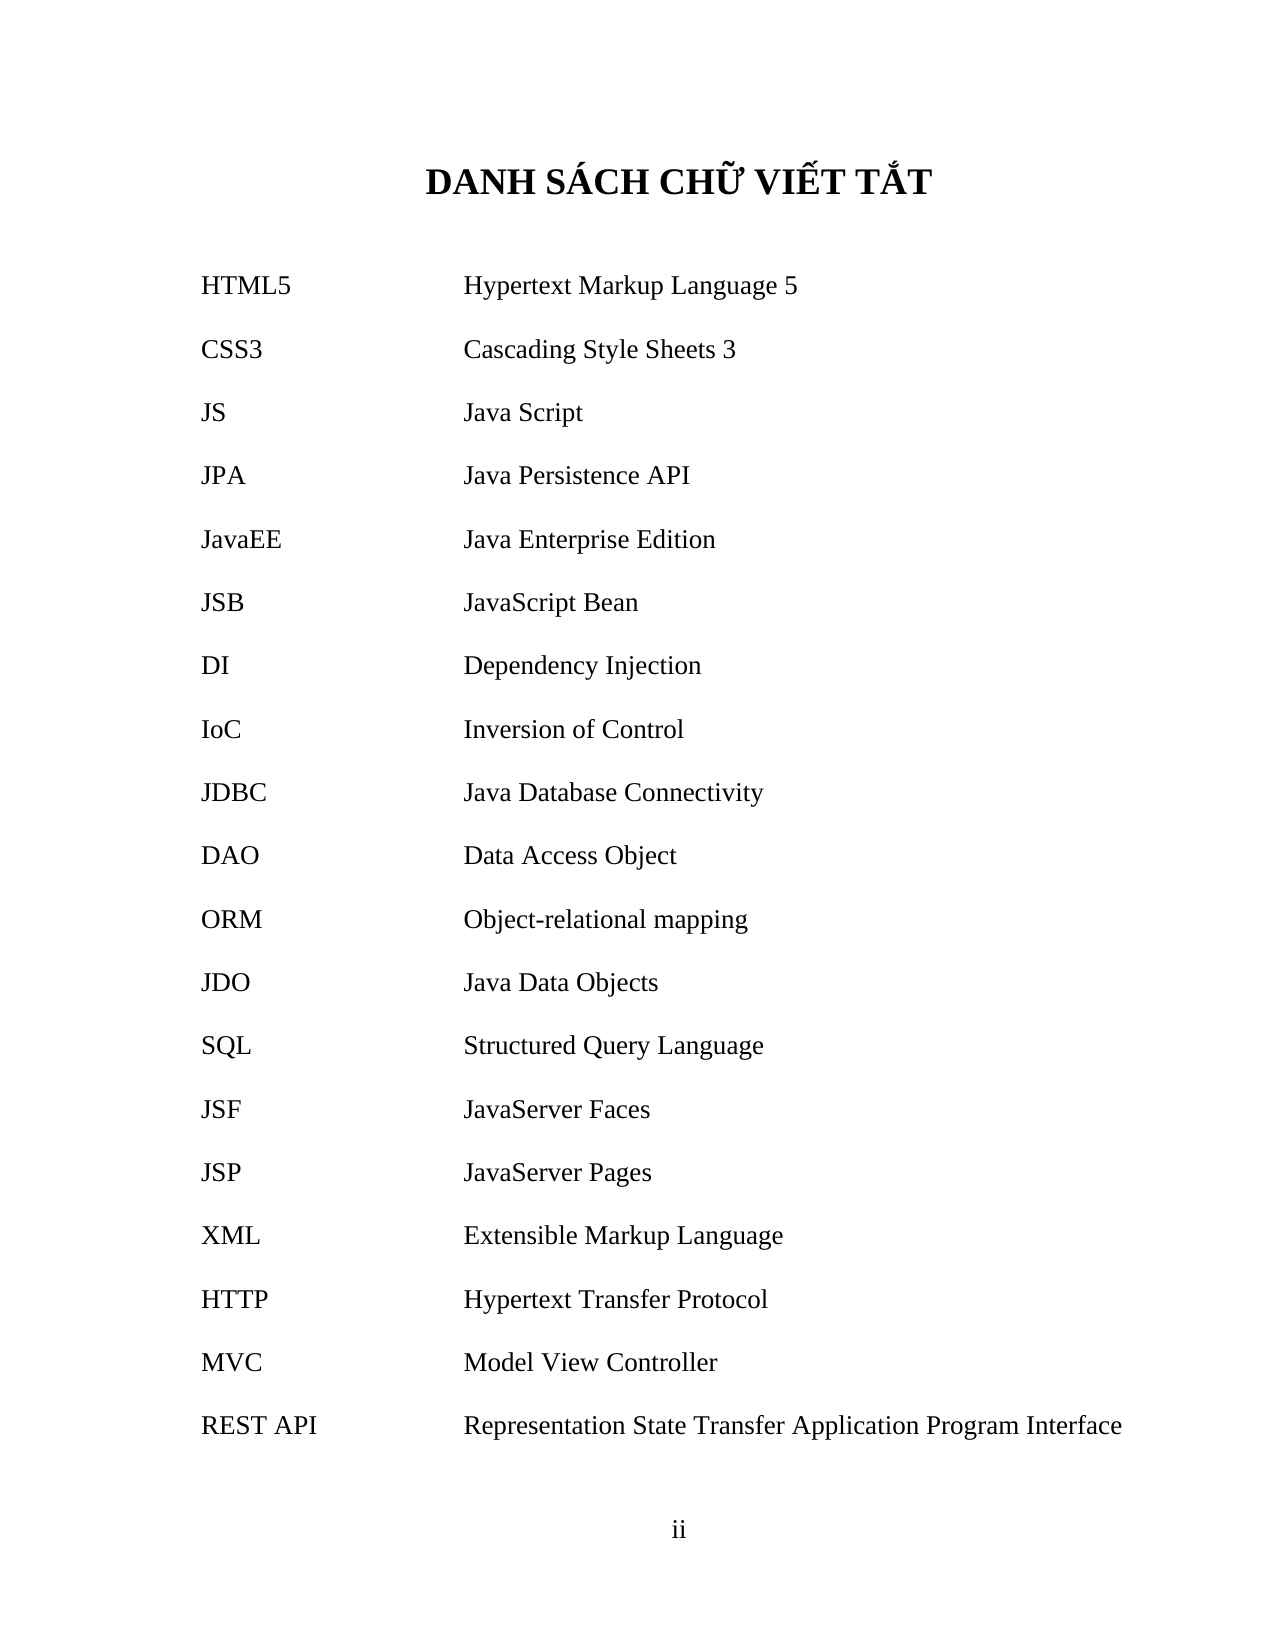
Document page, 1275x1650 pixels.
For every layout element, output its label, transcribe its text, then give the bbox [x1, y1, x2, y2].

text MVC Model View Controller [201, 1346, 1157, 1377]
text JDO Java Data Objects [201, 966, 1157, 997]
text HTML5 Hypertext Markup Language 5 [201, 269, 1157, 301]
text JSP JavaServer Pages [201, 1156, 1157, 1187]
text SQL Structured Query Language [201, 1029, 1157, 1061]
text JSB JavaScript Bean [201, 586, 1157, 617]
text XML Extensible Markup Language [201, 1219, 1157, 1251]
text ORM Object-relational mapping [201, 903, 1157, 934]
text CSS3 Cascading Style Sheets 3 [201, 333, 1157, 364]
text HTTP Hypertext Transfer Protocol [201, 1283, 1157, 1314]
text JPA Java Persistence API [201, 459, 1157, 491]
text JSF JavaServer Faces [201, 1093, 1157, 1124]
text REST API Representation State Transfer Application Program Interface [201, 1409, 1157, 1441]
text JDBC Java Database Connectivity [201, 776, 1157, 807]
text JavaEE Java Enterprise Edition [201, 523, 1157, 554]
text DAO Data Access Object [201, 839, 1157, 871]
text JS Java Script [201, 396, 1157, 427]
text IoC Inversion of Control [201, 713, 1157, 744]
text DANH SÁCH CHỮ VIẾT TẮT [201, 159, 1157, 203]
text DI Dependency Injection [201, 649, 1157, 681]
